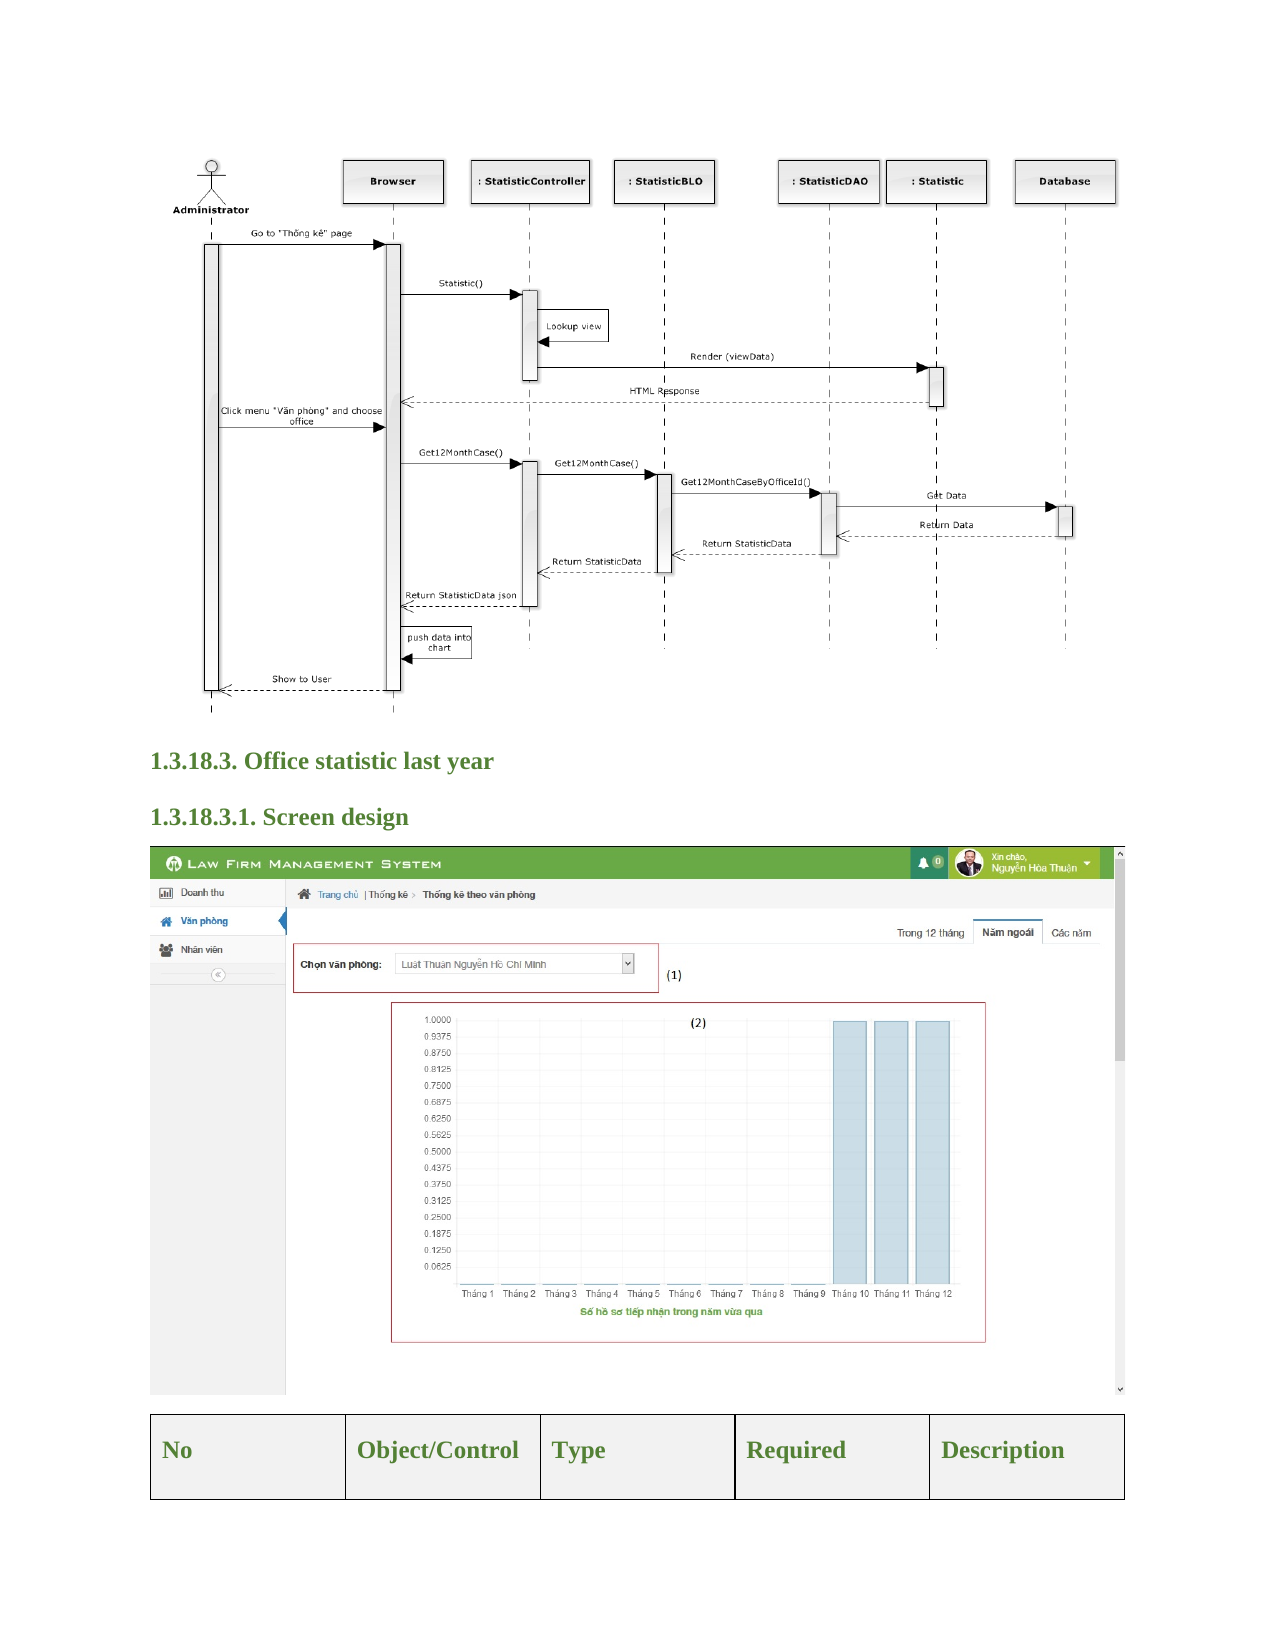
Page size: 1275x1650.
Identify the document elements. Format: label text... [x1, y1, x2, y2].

subtitle Office statistic last year [150, 746, 1125, 775]
subtitle Screen design [150, 802, 1125, 830]
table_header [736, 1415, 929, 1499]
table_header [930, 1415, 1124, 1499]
picture [150, 150, 1125, 724]
picture [150, 846, 1125, 1395]
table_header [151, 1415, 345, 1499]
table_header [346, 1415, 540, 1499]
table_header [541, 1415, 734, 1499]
